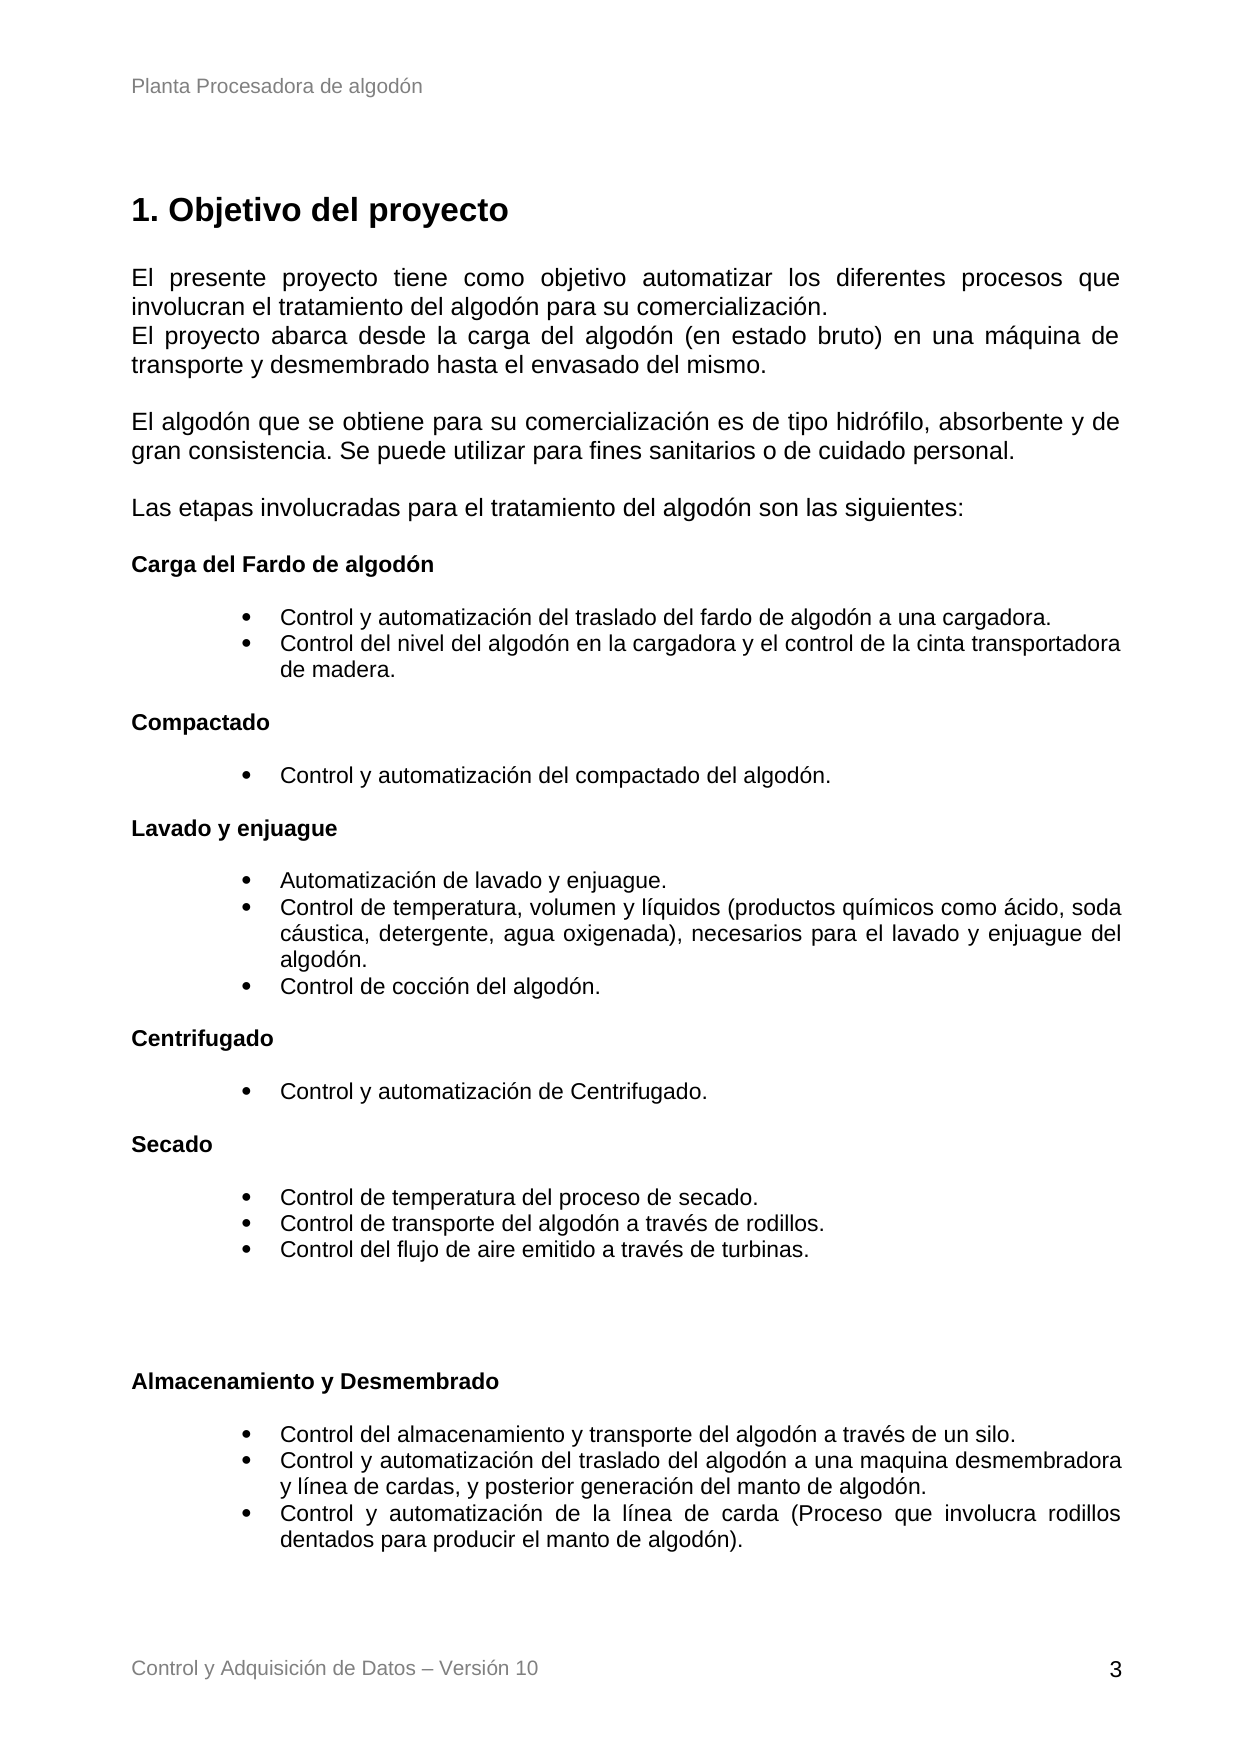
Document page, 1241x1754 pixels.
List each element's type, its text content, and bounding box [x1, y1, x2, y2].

list Control del nivel del algodón en la cargadora y el control de la cinta transportadora de madera. [242, 630, 1122, 683]
text Centrifugado [131, 1025, 1122, 1052]
list Control de transporte del algodón a través de rodillos. [242, 1210, 1122, 1236]
text Lavado y enjuague [131, 814, 1122, 841]
list Control y automatización de Centrifugado. [242, 1078, 1122, 1104]
list Control y automatización del traslado del algodón a una maquina desmembradora y línea de cardas, y posterior generación del manto de algodón. [242, 1447, 1122, 1500]
list Control de cocción del algodón. [242, 973, 1122, 999]
list Control del almacenamiento y transporte del algodón a través de un silo. [242, 1421, 1122, 1447]
list Automatización de lavado y enjuague. [242, 867, 1122, 893]
text El algodón que se obtiene para su comercialización es de tipo hidrófilo, absorbente y de gran consistencia. Se puede utilizar para fines sanitarios o de cuidado personal. [131, 407, 1122, 465]
text Secado [131, 1131, 1122, 1157]
text Las etapas involucradas para el tratamiento del algodón son las siguientes: [131, 493, 1122, 522]
list Control de temperatura del proceso de secado. [242, 1183, 1122, 1210]
list Control y automatización del compactado del algodón. [242, 762, 1122, 788]
text Compactado [131, 709, 1122, 735]
list Control y automatización del traslado del fardo de algodón a una cargadora. [242, 604, 1122, 630]
text El presente proyecto tiene como objetivo automatizar los diferentes procesos que involucran el tratamiento del algodón para su comercialización. [131, 263, 1122, 321]
list Control del flujo de aire emitido a través de turbinas. [242, 1236, 1122, 1262]
text Almacenamiento y Desmembrado [131, 1368, 1122, 1394]
list Control y automatización de la línea de carda (Proceso que involucra rodillos dentados para producir el manto de algodón). [242, 1500, 1122, 1552]
list Control de temperatura, volumen y líquidos (productos químicos como ácido, soda cáustica, detergente, agua oxigenada), necesarios para el lavado y enjuague del algodón. [242, 893, 1122, 973]
text Carga del Fardo de algodón [131, 551, 1122, 577]
text El proyecto abarca desde la carga del algodón (en estado bruto) en una máquina de transporte y desmembrado hasta el envasado del mismo. [131, 321, 1122, 378]
subtitle 1. Objetivo del proyecto [131, 190, 1122, 228]
